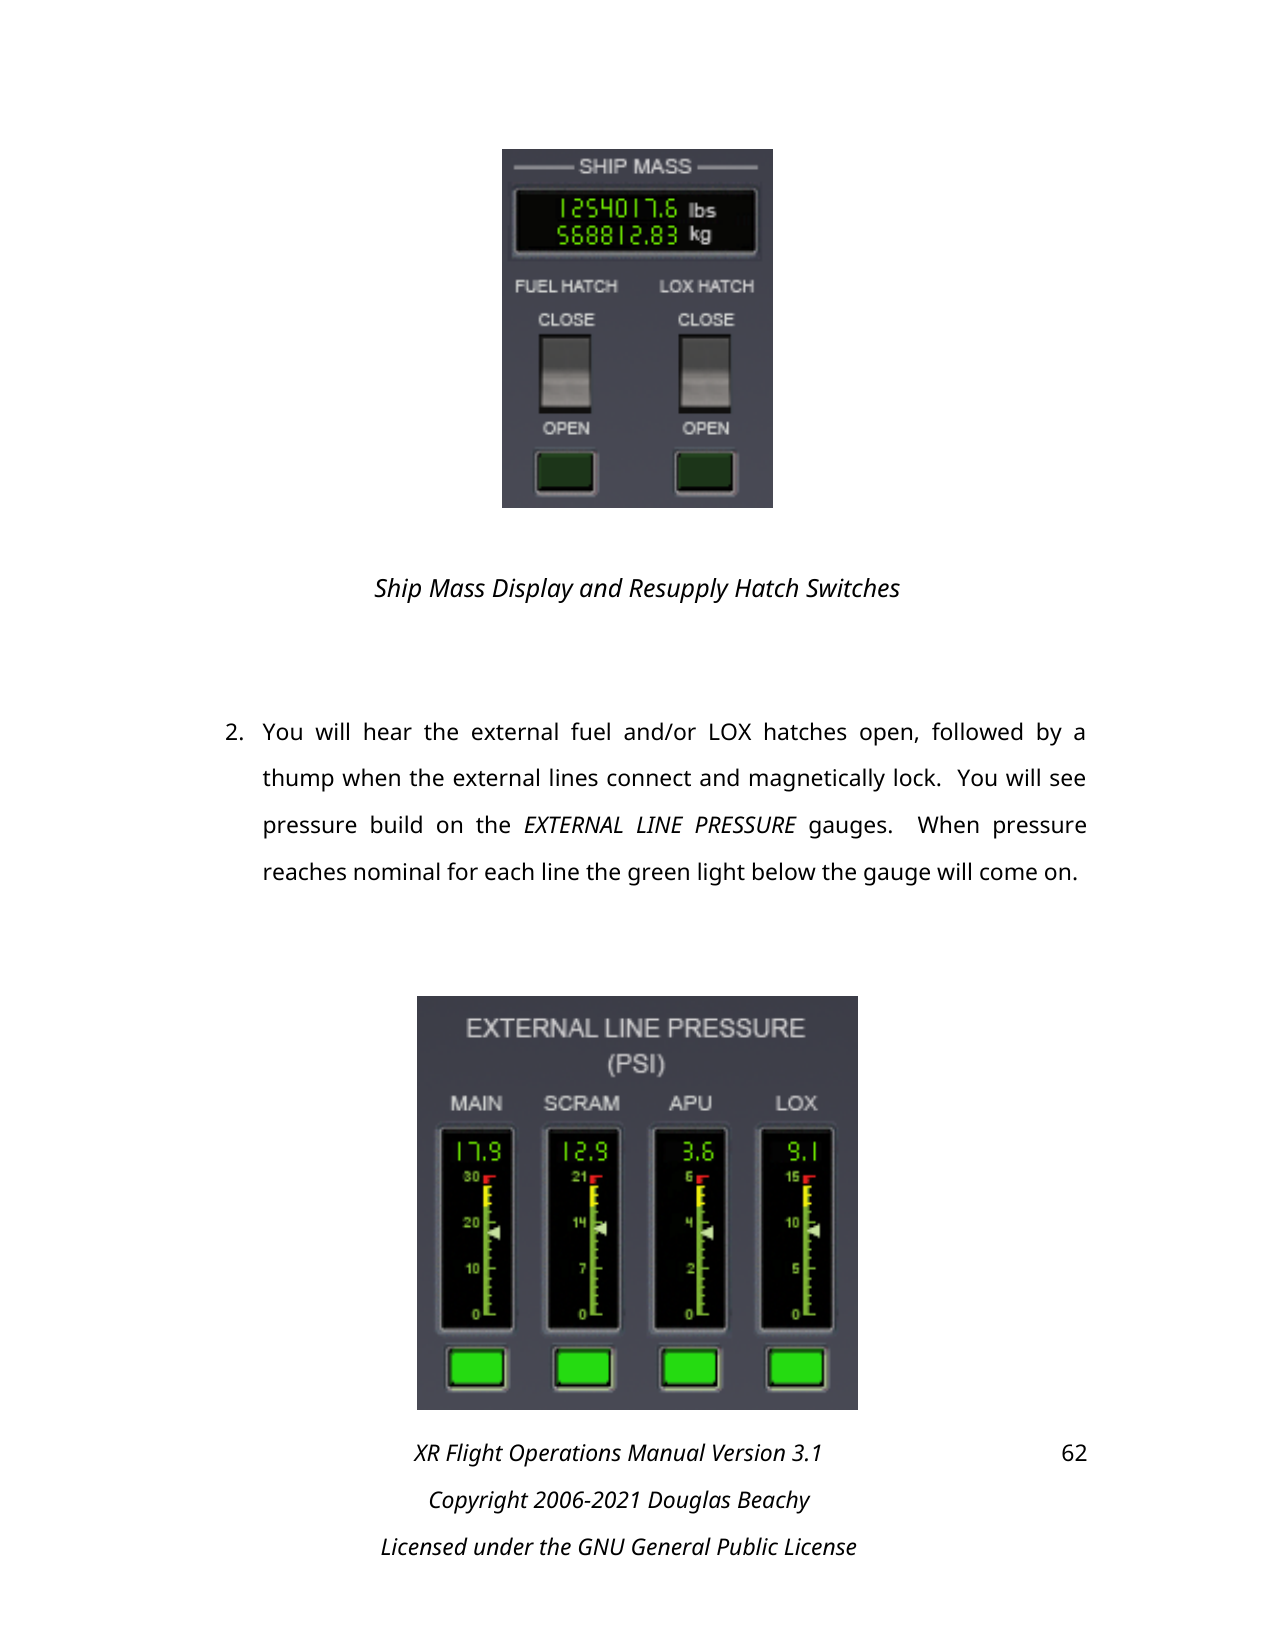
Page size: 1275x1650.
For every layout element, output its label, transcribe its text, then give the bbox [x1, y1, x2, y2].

picture [417, 996, 858, 1410]
picture [502, 149, 773, 508]
list You will hear the external fuel and/or LOX hatches open, followed by a thump when the external lines connect and magnetically lock. You will see pressure build on the EXTERNAL LINE PRESSURE gauges. When pressure reaches nominal for each line the green light below the gauge will come on. [225, 715, 1087, 887]
text Ship Mass Display and Resupply Hatch Switches [187, 571, 1087, 605]
